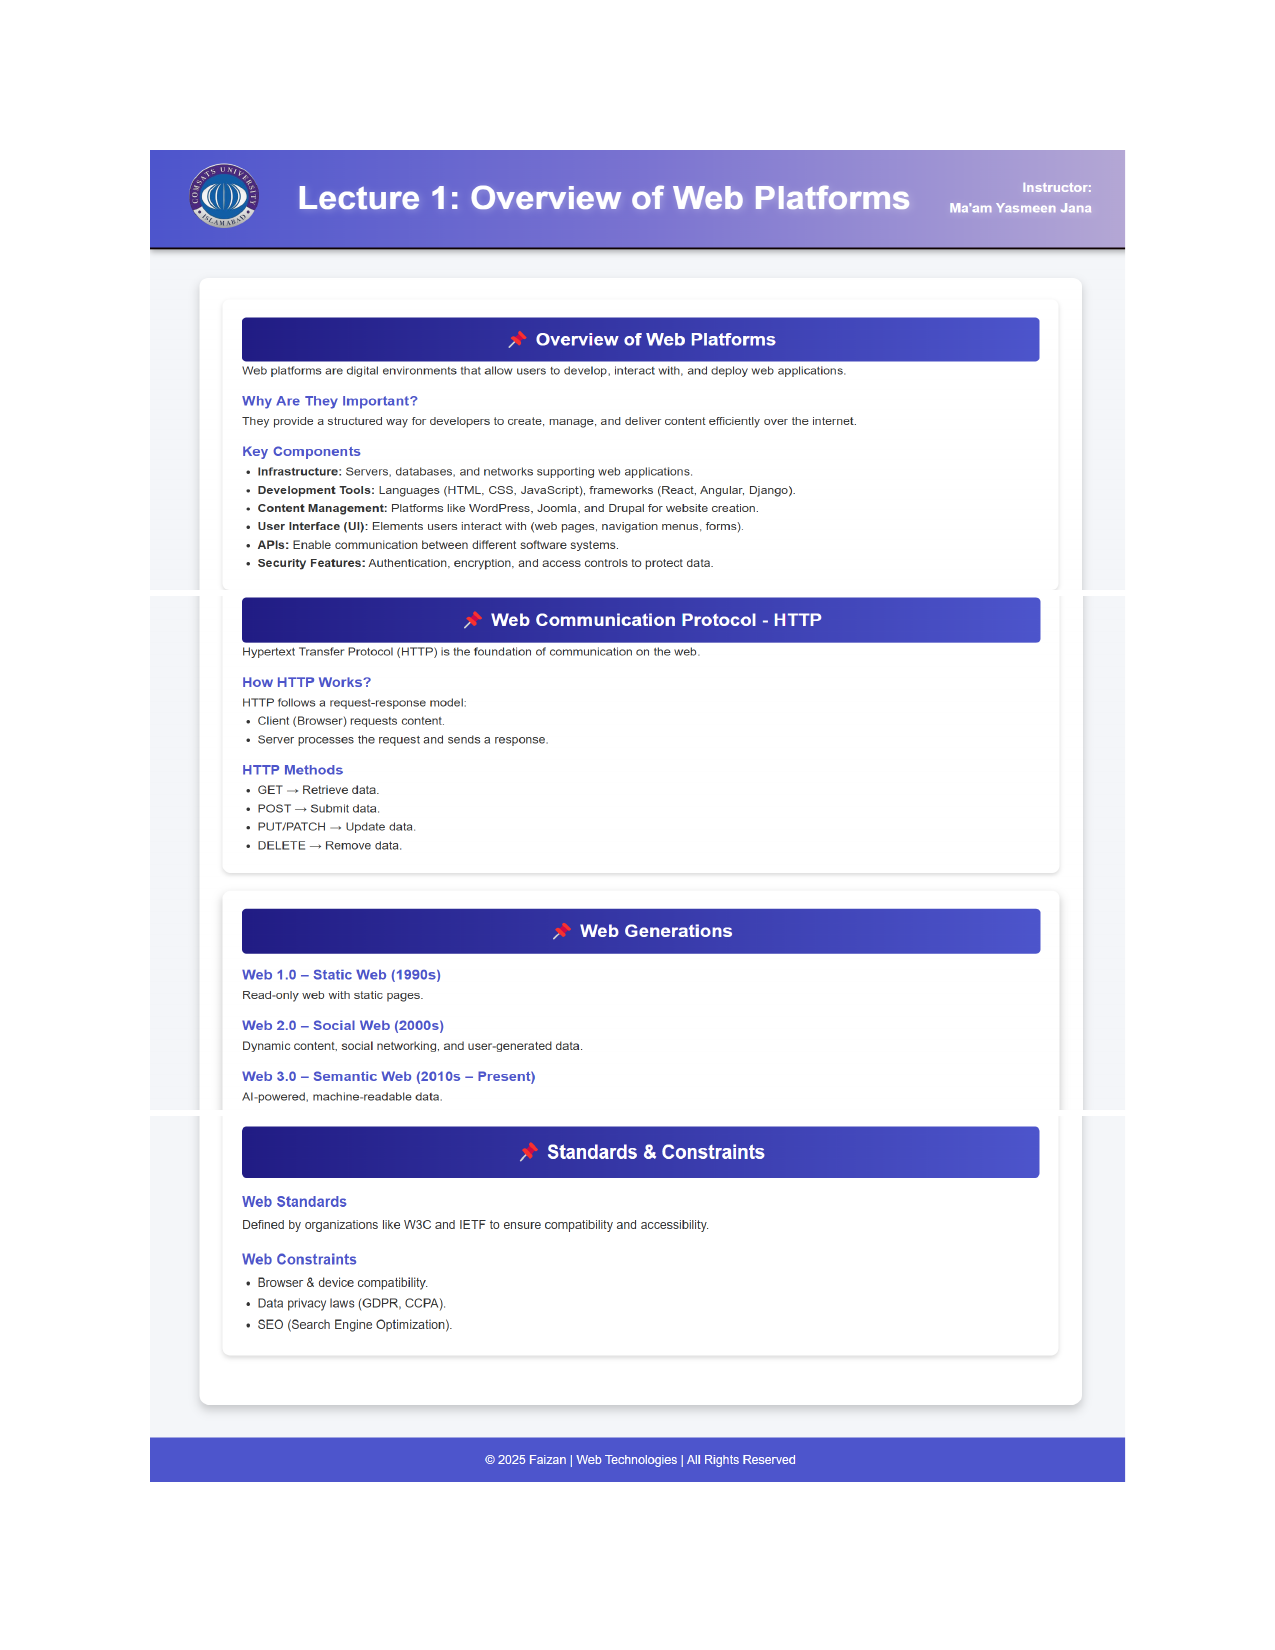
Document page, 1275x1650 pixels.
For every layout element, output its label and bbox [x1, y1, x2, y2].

picture [150, 150, 1125, 590]
picture [150, 596, 1125, 1110]
picture [150, 1116, 1125, 1482]
